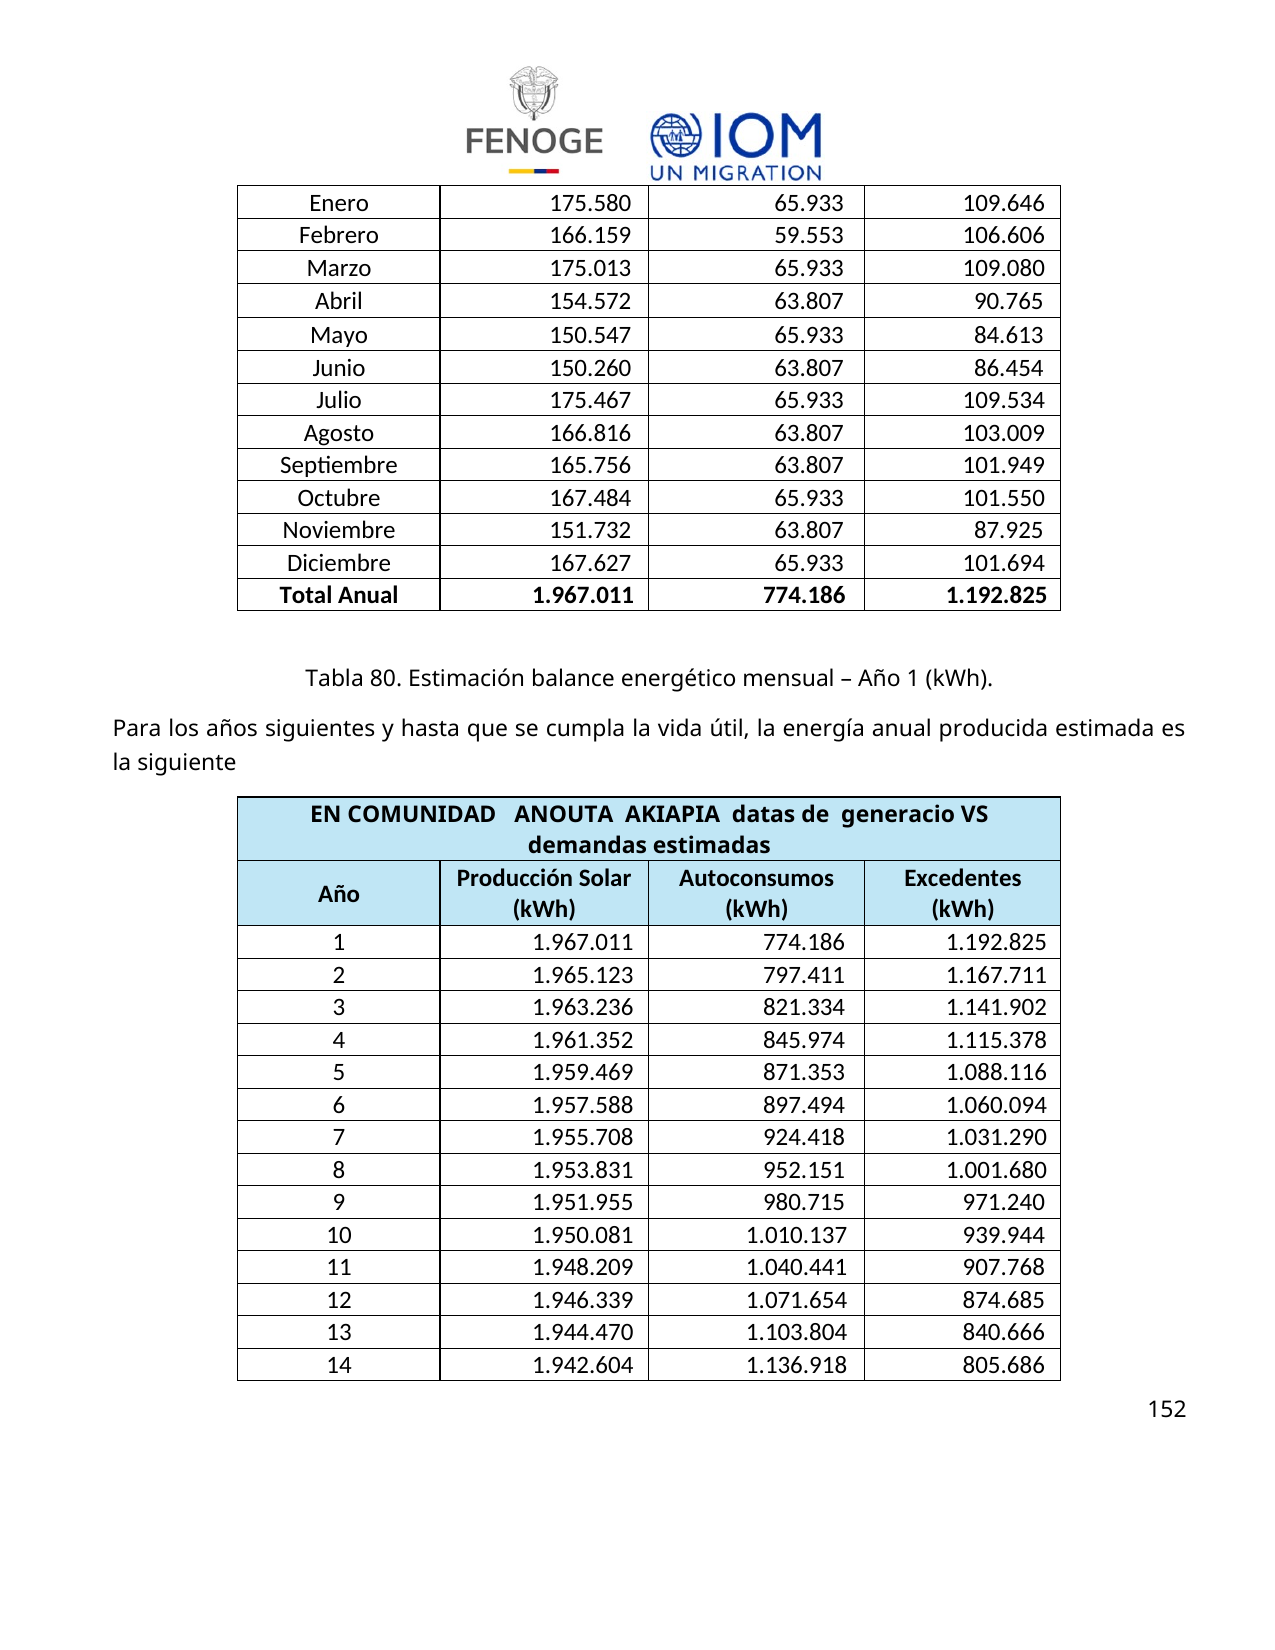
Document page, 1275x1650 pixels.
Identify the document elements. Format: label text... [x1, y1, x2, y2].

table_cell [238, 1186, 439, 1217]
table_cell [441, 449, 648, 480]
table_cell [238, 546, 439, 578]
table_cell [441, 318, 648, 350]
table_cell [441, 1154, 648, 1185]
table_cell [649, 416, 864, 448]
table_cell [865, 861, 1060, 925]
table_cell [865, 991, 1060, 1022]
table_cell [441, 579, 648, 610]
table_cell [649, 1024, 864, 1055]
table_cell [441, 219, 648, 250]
picture [450, 60, 622, 179]
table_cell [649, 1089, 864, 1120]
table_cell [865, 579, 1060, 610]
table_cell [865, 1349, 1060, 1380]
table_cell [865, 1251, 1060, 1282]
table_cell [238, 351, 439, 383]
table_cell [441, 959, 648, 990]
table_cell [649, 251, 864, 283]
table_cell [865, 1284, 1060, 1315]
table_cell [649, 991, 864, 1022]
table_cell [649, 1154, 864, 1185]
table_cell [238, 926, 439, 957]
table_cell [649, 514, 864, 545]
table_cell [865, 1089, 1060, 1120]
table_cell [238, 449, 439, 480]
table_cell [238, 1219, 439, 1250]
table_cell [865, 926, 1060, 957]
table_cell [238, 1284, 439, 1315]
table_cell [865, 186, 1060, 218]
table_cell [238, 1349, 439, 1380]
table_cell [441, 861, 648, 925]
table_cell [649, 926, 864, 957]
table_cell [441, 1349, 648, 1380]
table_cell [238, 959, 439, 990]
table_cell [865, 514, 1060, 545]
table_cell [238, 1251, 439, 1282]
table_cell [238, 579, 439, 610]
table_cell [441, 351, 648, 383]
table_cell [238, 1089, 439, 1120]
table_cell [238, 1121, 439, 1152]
text Para los años siguientes y hasta que se cumpla la vida útil, la energía anual producida estimada es la siguiente [112, 712, 1186, 777]
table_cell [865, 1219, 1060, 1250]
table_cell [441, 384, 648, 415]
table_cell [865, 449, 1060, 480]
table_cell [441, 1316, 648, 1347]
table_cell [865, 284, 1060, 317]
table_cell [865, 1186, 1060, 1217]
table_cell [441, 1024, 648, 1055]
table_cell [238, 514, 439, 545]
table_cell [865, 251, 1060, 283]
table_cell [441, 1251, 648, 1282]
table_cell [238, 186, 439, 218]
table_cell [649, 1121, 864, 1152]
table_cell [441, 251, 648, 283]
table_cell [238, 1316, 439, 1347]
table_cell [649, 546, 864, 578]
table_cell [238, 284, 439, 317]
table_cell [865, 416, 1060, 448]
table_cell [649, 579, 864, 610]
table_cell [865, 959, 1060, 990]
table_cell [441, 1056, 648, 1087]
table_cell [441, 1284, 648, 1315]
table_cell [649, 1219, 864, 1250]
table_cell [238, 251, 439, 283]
picture [646, 111, 825, 182]
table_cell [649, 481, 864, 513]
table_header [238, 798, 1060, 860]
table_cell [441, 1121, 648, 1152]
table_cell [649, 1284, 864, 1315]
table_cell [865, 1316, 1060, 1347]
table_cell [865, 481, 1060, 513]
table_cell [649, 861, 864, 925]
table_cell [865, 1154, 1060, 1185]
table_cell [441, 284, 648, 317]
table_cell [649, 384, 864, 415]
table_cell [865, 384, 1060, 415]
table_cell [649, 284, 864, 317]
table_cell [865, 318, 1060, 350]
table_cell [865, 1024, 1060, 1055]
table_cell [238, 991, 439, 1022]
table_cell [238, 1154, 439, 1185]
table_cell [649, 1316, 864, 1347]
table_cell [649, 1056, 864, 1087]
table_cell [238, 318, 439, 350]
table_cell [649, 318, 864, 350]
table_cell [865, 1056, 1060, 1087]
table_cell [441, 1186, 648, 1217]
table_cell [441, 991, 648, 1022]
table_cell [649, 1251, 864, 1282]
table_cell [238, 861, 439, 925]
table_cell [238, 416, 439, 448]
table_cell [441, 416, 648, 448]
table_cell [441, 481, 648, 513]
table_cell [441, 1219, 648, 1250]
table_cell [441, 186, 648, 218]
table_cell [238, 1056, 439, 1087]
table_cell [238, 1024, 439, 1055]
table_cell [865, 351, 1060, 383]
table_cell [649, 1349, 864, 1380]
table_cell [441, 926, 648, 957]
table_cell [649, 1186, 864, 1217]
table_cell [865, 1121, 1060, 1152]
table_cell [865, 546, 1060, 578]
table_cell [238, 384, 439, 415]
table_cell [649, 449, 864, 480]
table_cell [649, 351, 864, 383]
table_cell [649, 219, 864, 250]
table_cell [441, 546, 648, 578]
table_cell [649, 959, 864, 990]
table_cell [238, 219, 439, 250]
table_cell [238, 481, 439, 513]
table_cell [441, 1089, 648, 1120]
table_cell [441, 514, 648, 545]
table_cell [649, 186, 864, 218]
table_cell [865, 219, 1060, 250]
